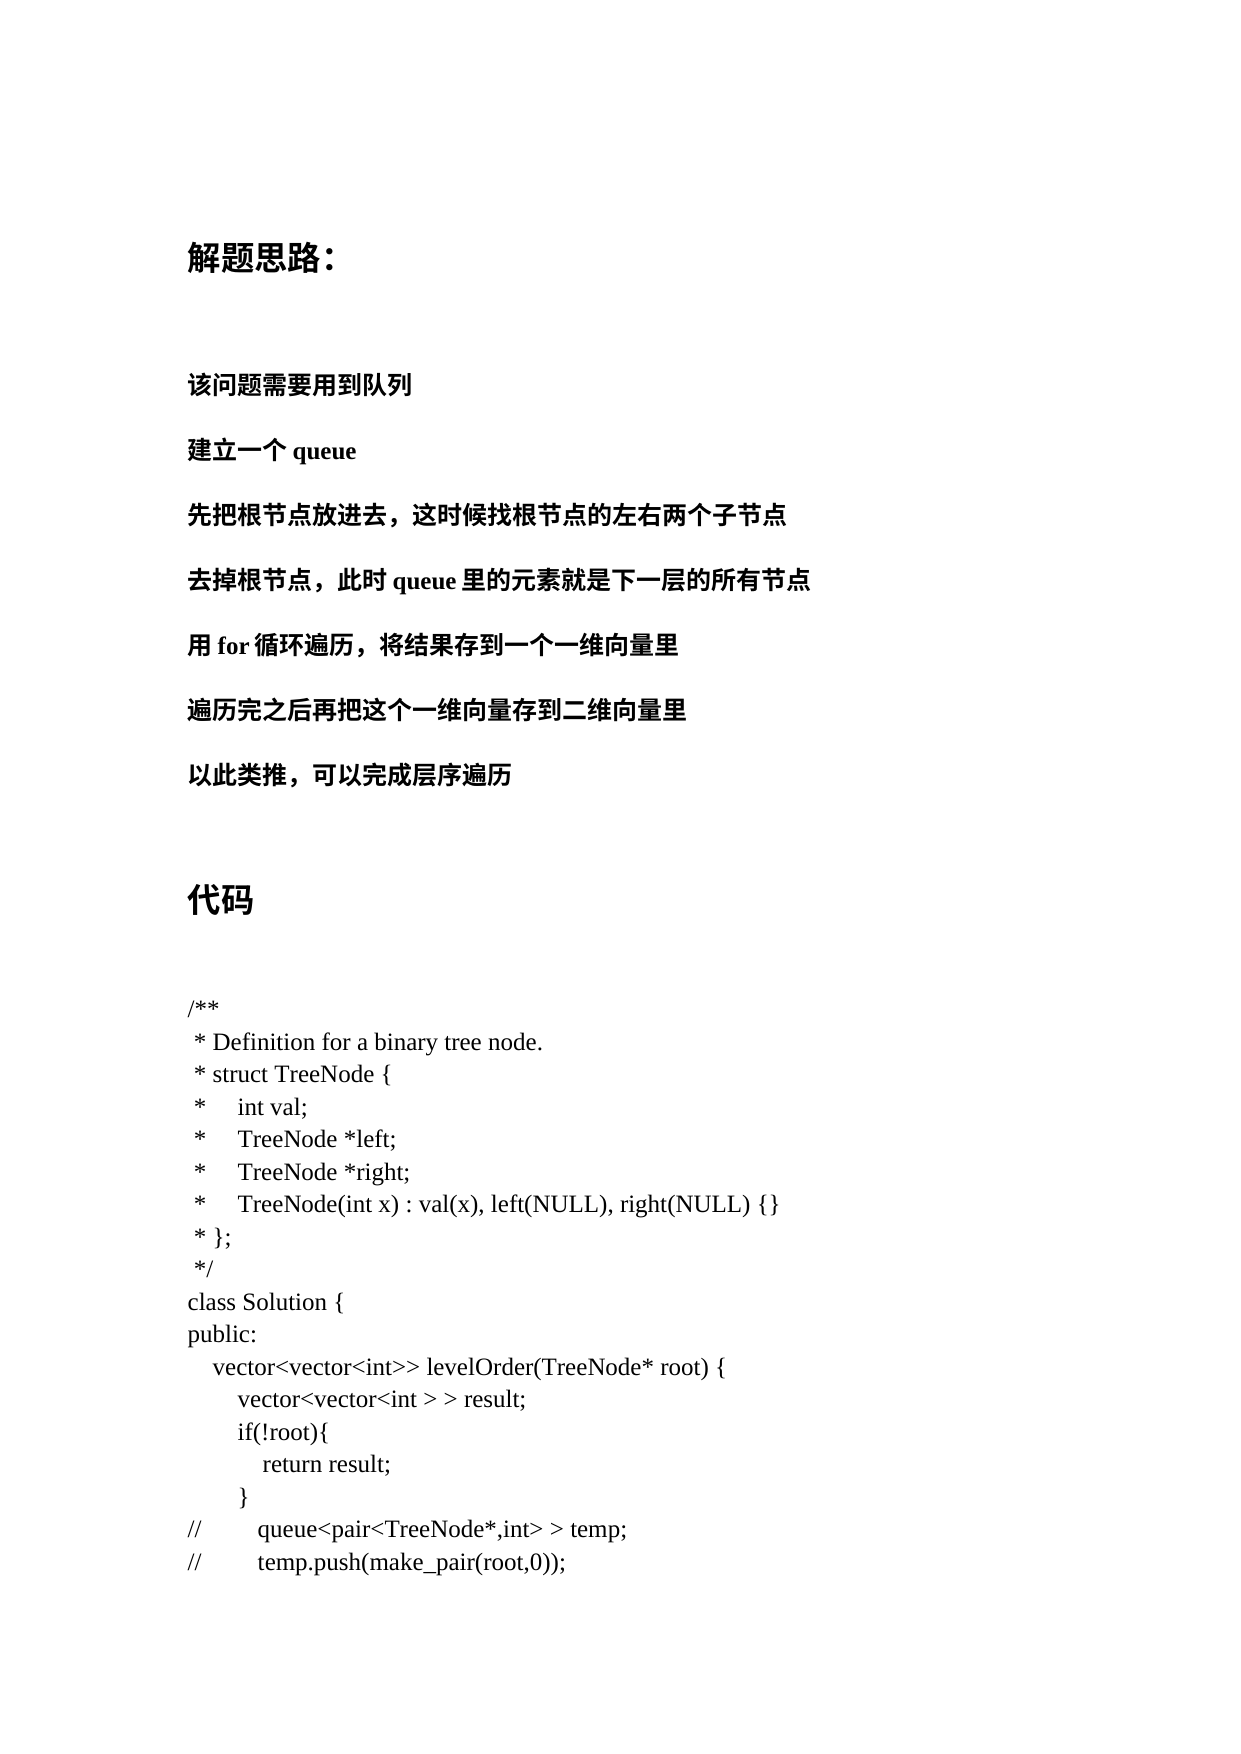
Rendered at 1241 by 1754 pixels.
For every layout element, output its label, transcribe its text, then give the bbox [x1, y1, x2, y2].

text vector<vector<int > > result; [187, 1383, 1053, 1415]
text * Definition for a binary tree node. [187, 1025, 1053, 1058]
text * int val; [187, 1090, 1053, 1123]
text if(!root){ [187, 1415, 1053, 1448]
text * TreeNode *right; [187, 1155, 1053, 1188]
text 先把根节点放进去，这时候找根节点的左右两个子节点 [187, 481, 1053, 546]
text 以此类推，可以完成层序遍历 [187, 741, 1053, 806]
text 建立一个queue [187, 416, 1053, 481]
text class Solution { [187, 1285, 1053, 1318]
text public: [187, 1318, 1053, 1350]
text 去掉根节点，此时queue里的元素就是下一层的所有节点 [187, 546, 1053, 611]
text */ [187, 1253, 1053, 1285]
text * TreeNode(int x) : val(x), left(NULL), right(NULL) {} [187, 1188, 1053, 1220]
text * struct TreeNode { [187, 1058, 1053, 1090]
text /** [187, 993, 1053, 1025]
text 该问题需要用到队列 [187, 351, 1053, 416]
subtitle 代码 [187, 865, 1053, 930]
text // queue<pair<TreeNode*,int> > temp; [187, 1513, 1053, 1545]
text 用for循环遍历，将结果存到一个一维向量里 [187, 611, 1053, 676]
subtitle 解题思路： [187, 224, 1053, 289]
text vector<vector<int>> levelOrder(TreeNode* root) { [187, 1350, 1053, 1383]
text * }; [187, 1220, 1053, 1253]
text 遍历完之后再把这个一维向量存到二维向量里 [187, 676, 1053, 741]
text } [187, 1480, 1053, 1513]
text // temp.push(make_pair(root,0)); [187, 1545, 1053, 1578]
text * TreeNode *left; [187, 1123, 1053, 1155]
text return result; [187, 1448, 1053, 1480]
